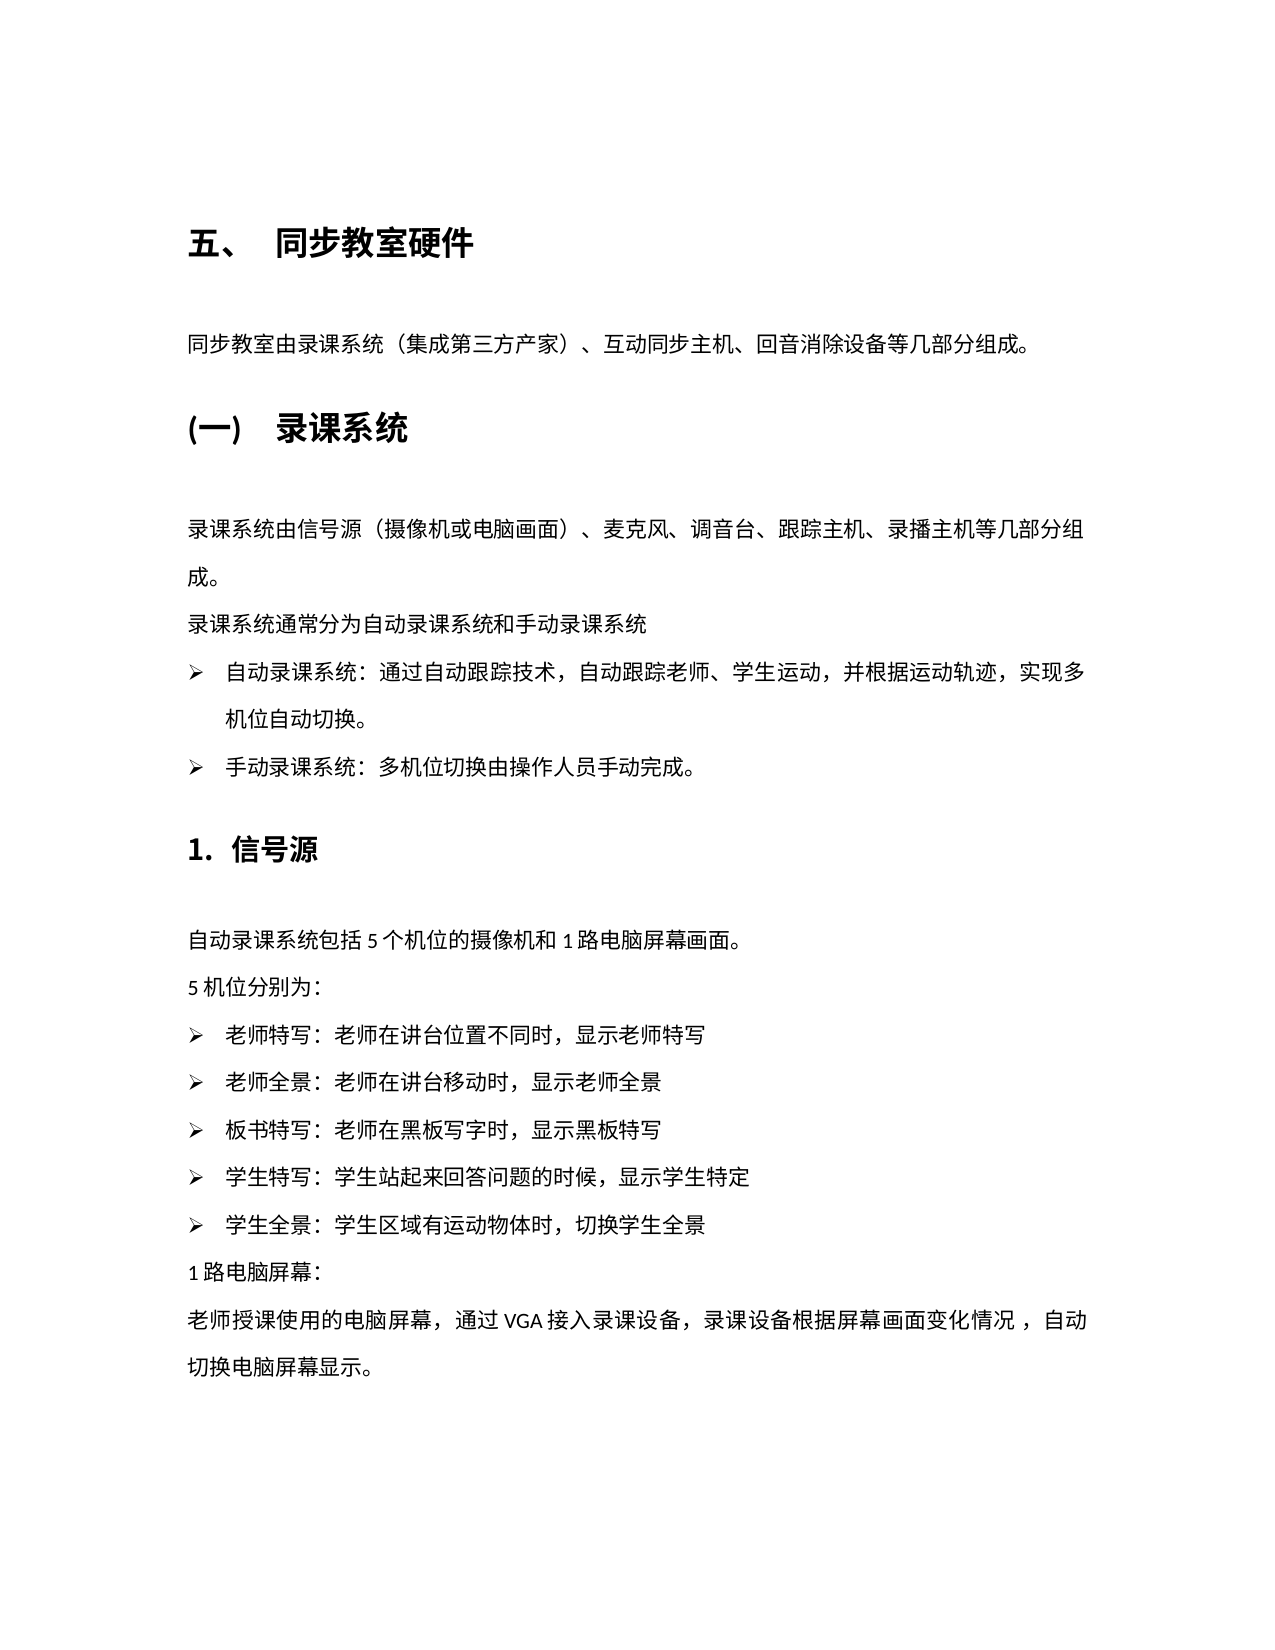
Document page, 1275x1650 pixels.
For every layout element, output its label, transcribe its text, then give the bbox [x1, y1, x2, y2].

subtitle 信号源 [187, 827, 1087, 869]
subtitle 录课系统 [187, 402, 1087, 450]
subtitle 同步教室硬件 [187, 217, 1087, 265]
list 学生特写：学生站起来回答问题的时候，显示学生特定 [187, 1160, 1087, 1192]
list 自动录课系统：通过自动跟踪技术，自动跟踪老师、学生运动，并根据运动轨迹，实现多机位自动切换。 [187, 655, 1087, 734]
text 录课系统通常分为自动录课系统和手动录课系统 [187, 607, 1087, 639]
list 手动录课系统：多机位切换由操作人员手动完成。 [187, 750, 1087, 782]
list 老师授课使用的电脑屏幕，通过VGA接入录课设备，录课设备根据屏幕画面变化情况 ，自动切换电脑屏幕显示。 [187, 1303, 1087, 1382]
text 同步教室由录课系统（集成第三方产家）、互动同步主机、回音消除设备等几部分组成。 [187, 327, 1087, 359]
text 5机位分别为： [187, 970, 1087, 1002]
list 学生全景：学生区域有运动物体时，切换学生全景 [187, 1208, 1087, 1239]
list 1路电脑屏幕： [187, 1255, 1087, 1287]
list 老师特写：老师在讲台位置不同时，显示老师特写 [187, 1018, 1087, 1049]
list 板书特写：老师在黑板写字时，显示黑板特写 [187, 1113, 1087, 1144]
text 录课系统由信号源（摄像机或电脑画面）、麦克风、调音台、跟踪主机、录播主机等几部分组成。 [187, 512, 1087, 592]
list 老师全景：老师在讲台移动时，显示老师全景 [187, 1065, 1087, 1097]
text 自动录课系统包括5个机位的摄像机和1路电脑屏幕画面。 [187, 923, 1087, 954]
